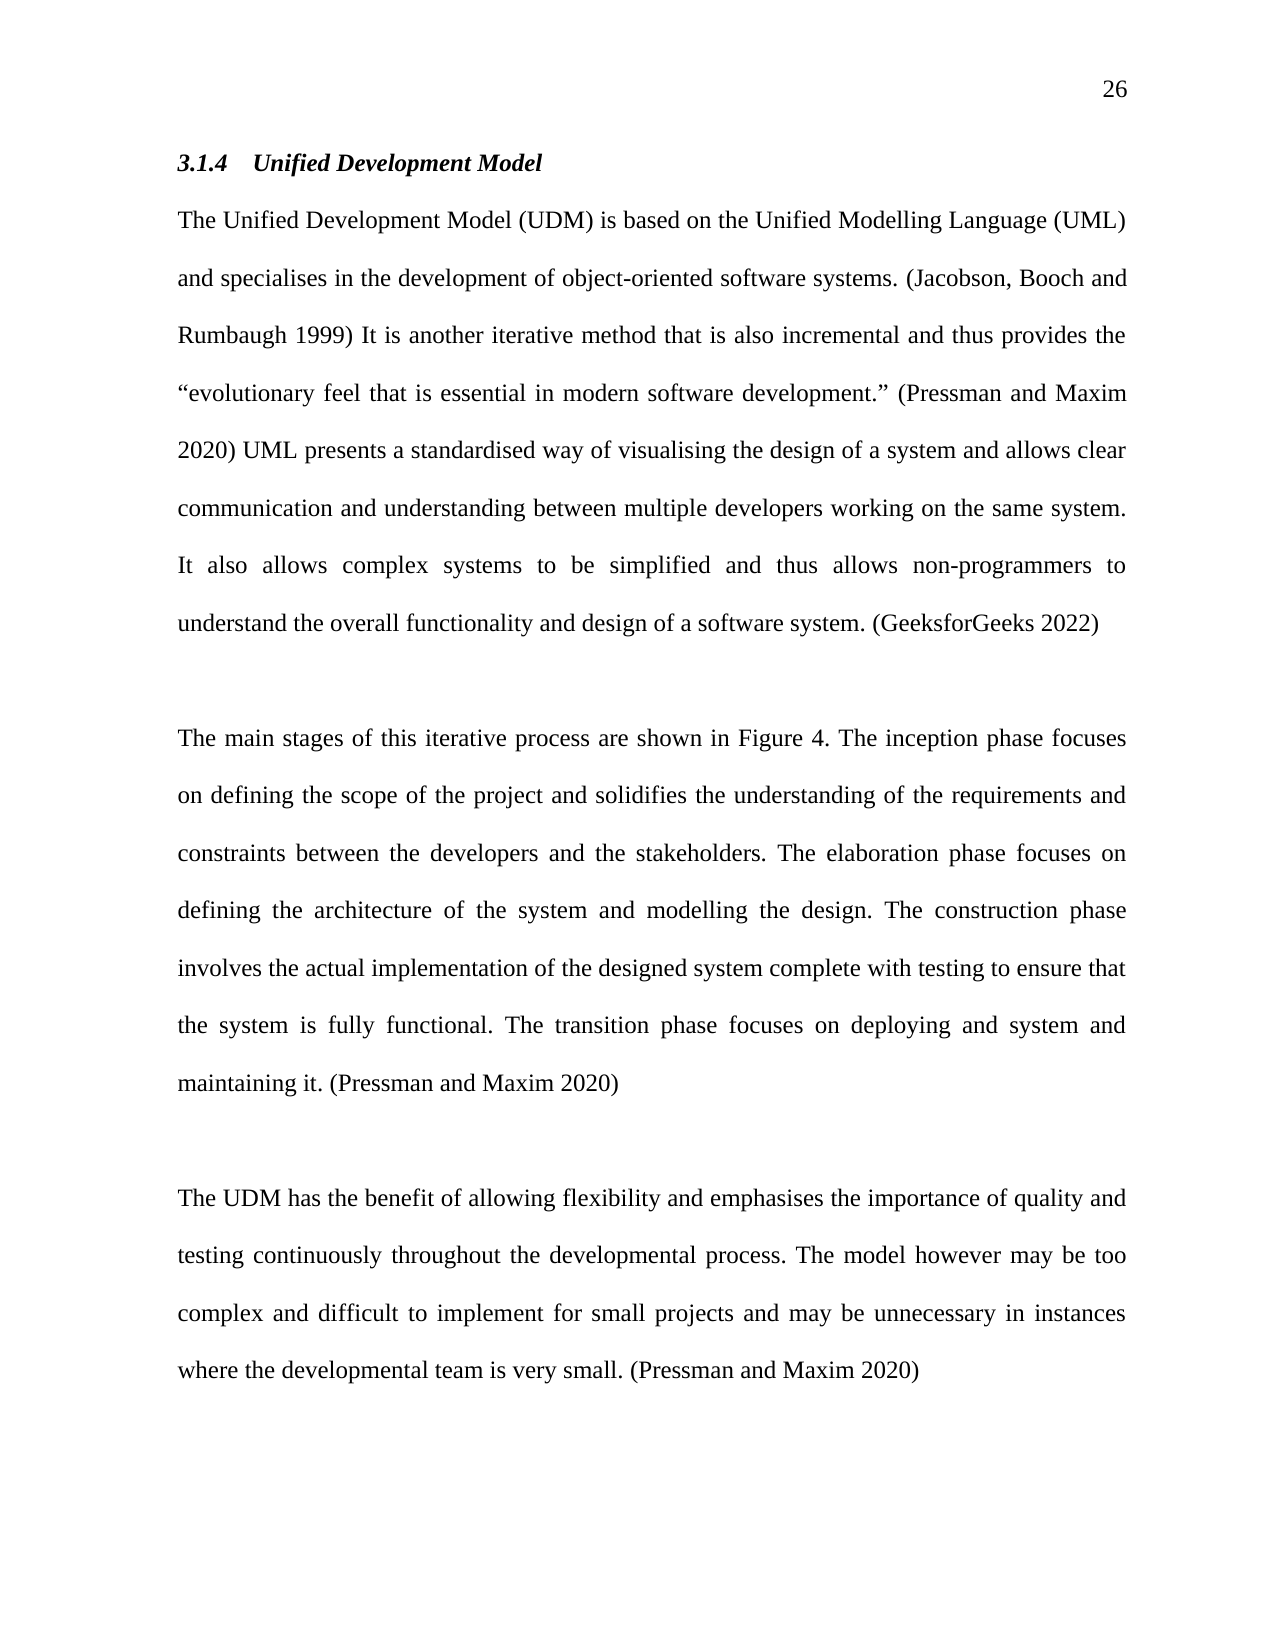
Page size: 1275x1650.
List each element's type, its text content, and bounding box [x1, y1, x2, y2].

text The UDM has the benefit of allowing flexibility and emphasises the importance of quality and testing continuously throughout the developmental process. The model however may be too complex and difficult to implement for small projects and may be unnecessary in instances where the developmental team is very small. [177, 1183, 1127, 1384]
subtitle Unified Development Model [177, 148, 1127, 176]
text The main stages of this iterative process are shown in Figure 4. The inception phase focuses on defining the scope of the project and solidifies the understanding of the requirements and constraints between the developers and the stakeholders. The elaboration phase focuses on defining the architecture of the system and modelling the design. The construction phase involves the actual implementation of the designed system complete with testing to ensure that the system is fully functional. The transition phase focuses on deploying and system and maintaining it. [177, 723, 1127, 1096]
text The Unified Development Model (UDM) is based on the Unified Modelling Language (UML) and specialises in the development of object-oriented software systems. It is another iterative method that is also incremental and thus provides the “evolutionary feel that is essential in modern software development.” UML presents a standardised way of visualising the design of a system and allows clear communication and understanding between multiple developers working on the same system. It also allows complex systems to be simplified and thus allows non-programmers to understand the overall functionality and design of a software system. [177, 205, 1127, 636]
